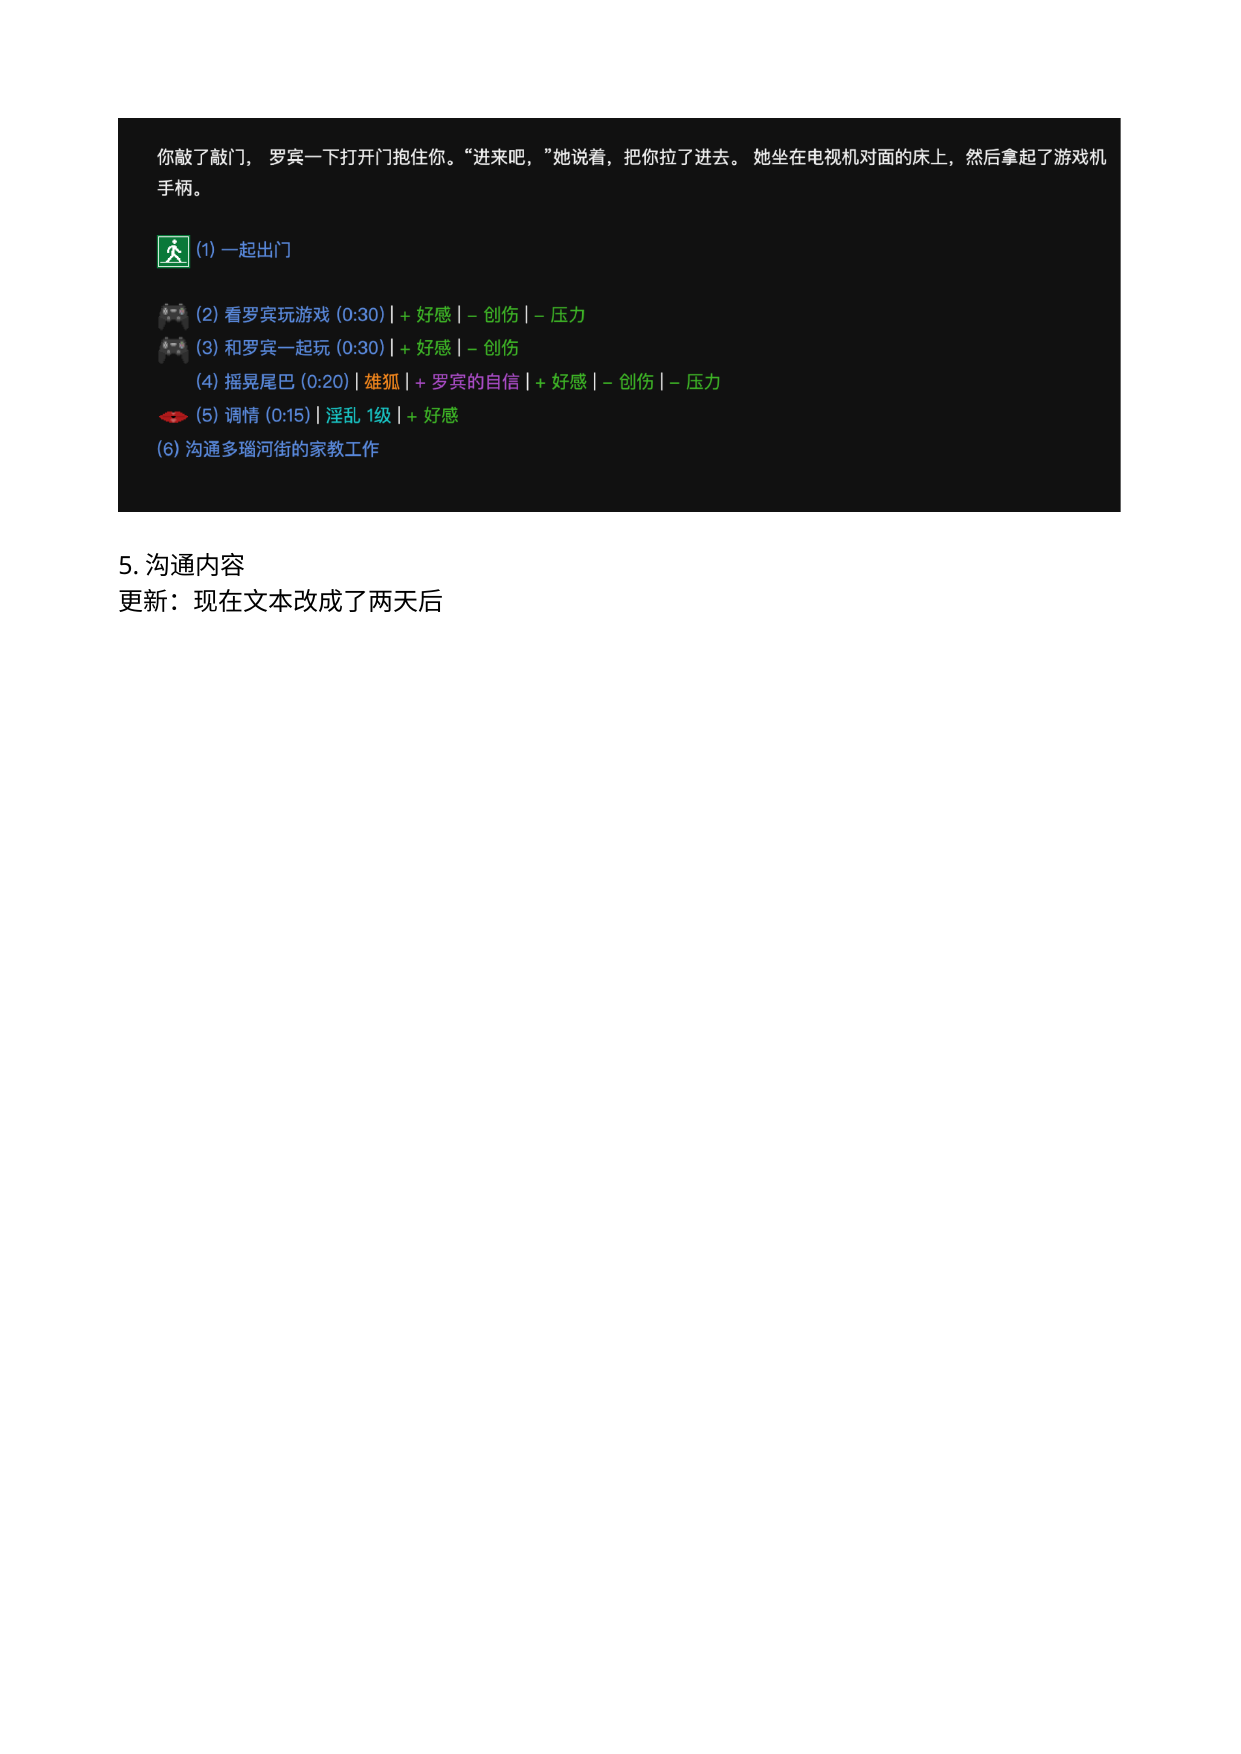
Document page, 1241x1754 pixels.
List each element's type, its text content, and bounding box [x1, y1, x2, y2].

picture [118, 118, 1121, 512]
list 更新：现在文本改成了两天后 [118, 582, 1122, 618]
list 沟通内容 [118, 545, 1122, 582]
